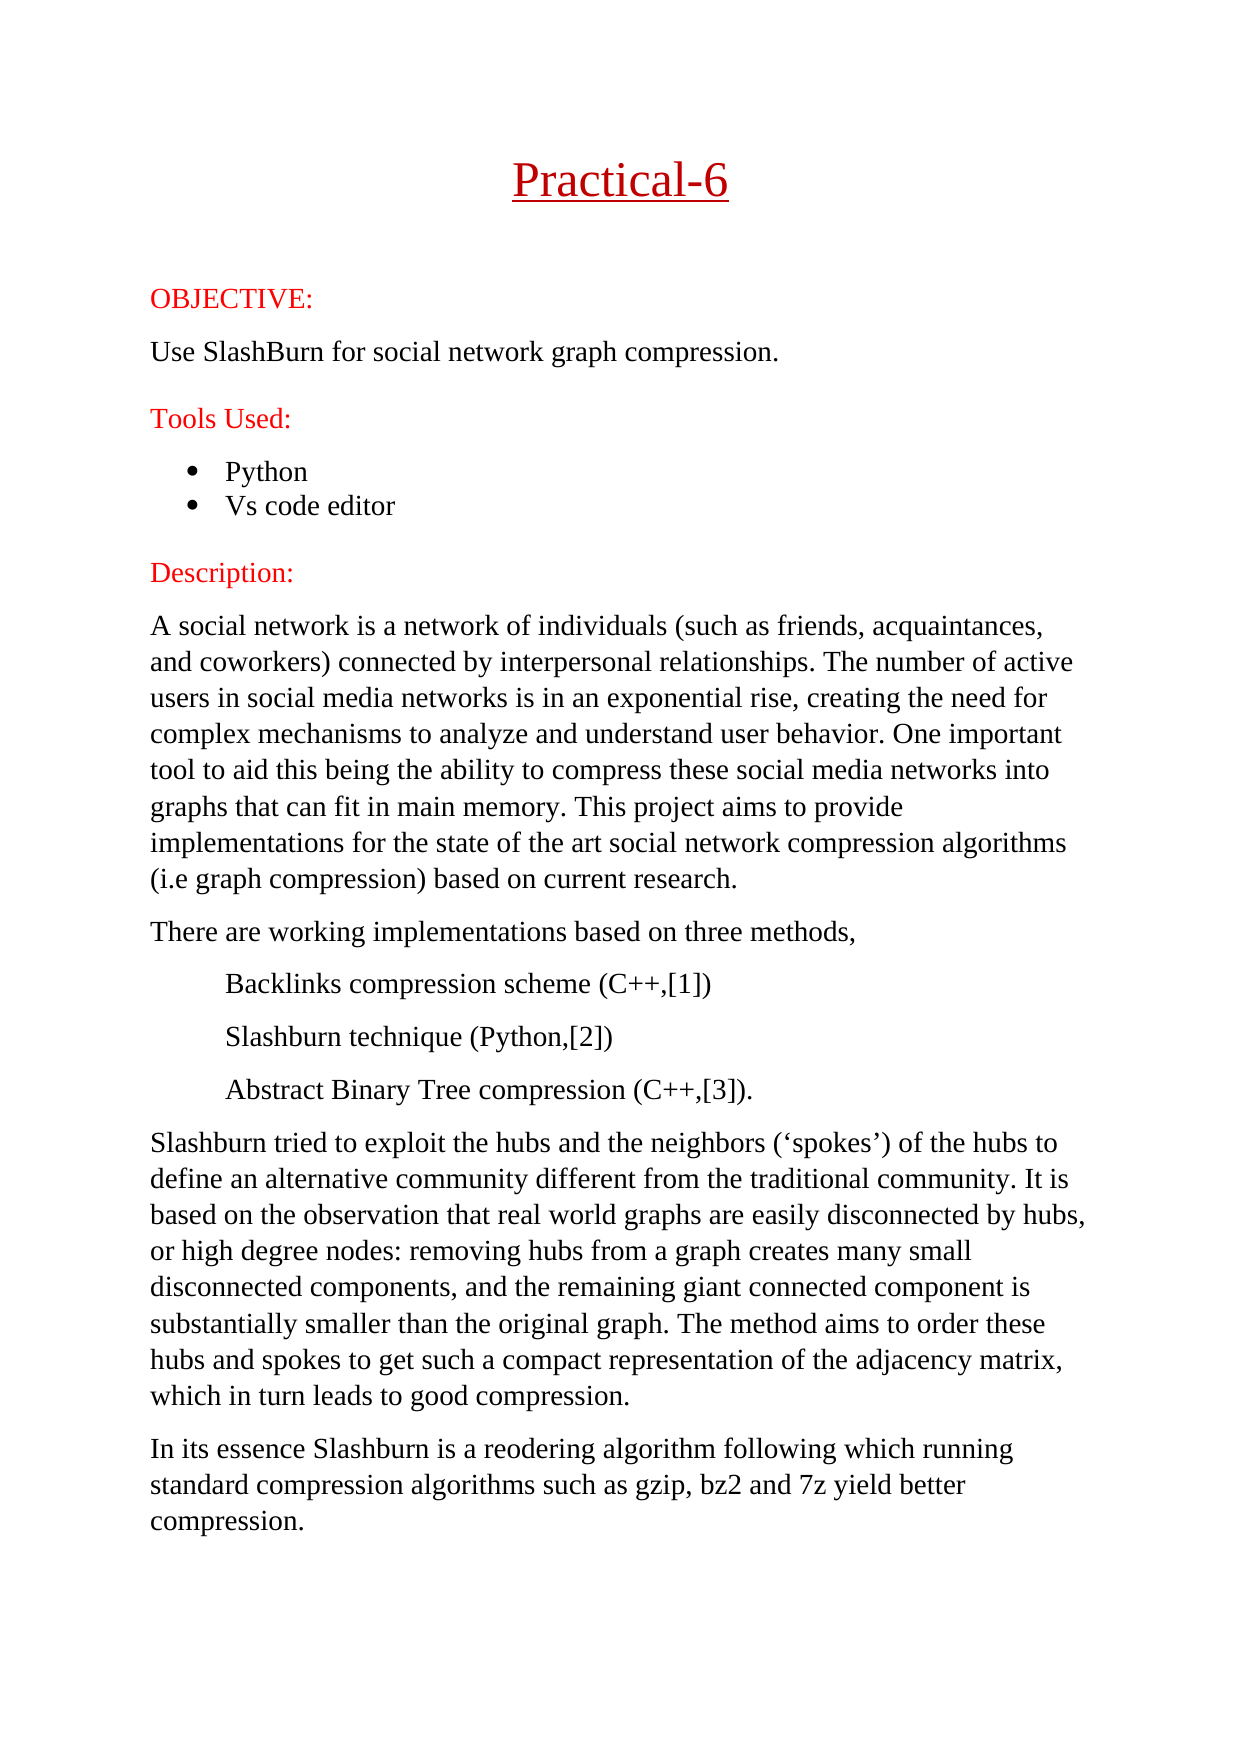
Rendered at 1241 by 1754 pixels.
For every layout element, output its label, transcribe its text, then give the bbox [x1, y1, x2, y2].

text Abstract Binary Tree compression (C++,[3]). [225, 1072, 1090, 1106]
text There are working implementations based on three methods, [150, 914, 1090, 947]
list Vs code editor [187, 488, 1090, 522]
text Slashburn tried to exploit the hubs and the neighbors (‘spokes’) of the hubs to define an alternative community different from the traditional community. It is based on the observation that real world graphs are easily disconnected by hubs, or high degree nodes: removing hubs from a graph creates many small disconnected components, and the remaining giant connected component is substantially smaller than the original graph. The method aims to order these hubs and spokes to get such a compact representation of the adjacency matrix, which in turn leads to good compression. [150, 1125, 1090, 1412]
text Tools Used: [150, 401, 1090, 435]
text A social network is a network of individuals (such as friends, acquaintances, and coworkers) connected by interpersonal relationships. The number of active users in social media networks is in an exponential rise, creating the need for complex mechanisms to analyze and understand user behavior. One important tool to aid this being the ability to compress these social media networks into graphs that can fit in main memory. This project aims to provide implementations for the state of the art social network compression algorithms (i.e graph compression) based on current research. [150, 608, 1090, 894]
text Practical-6 [150, 150, 1090, 207]
text OBJECTIVE: [150, 282, 1090, 315]
text Backlinks compression scheme (C++,[1]) [225, 967, 1090, 1000]
text Slashburn technique (Python,[2]) [225, 1019, 1090, 1053]
text Use SlashBurn for social network graph compression. [150, 334, 1090, 368]
text Description: [150, 555, 1090, 589]
list Python [187, 454, 1090, 488]
text In its essence Slashburn is a reodering algorithm following which running standard compression algorithms such as gzip, bz2 and 7z yield better compression. [150, 1431, 1090, 1537]
